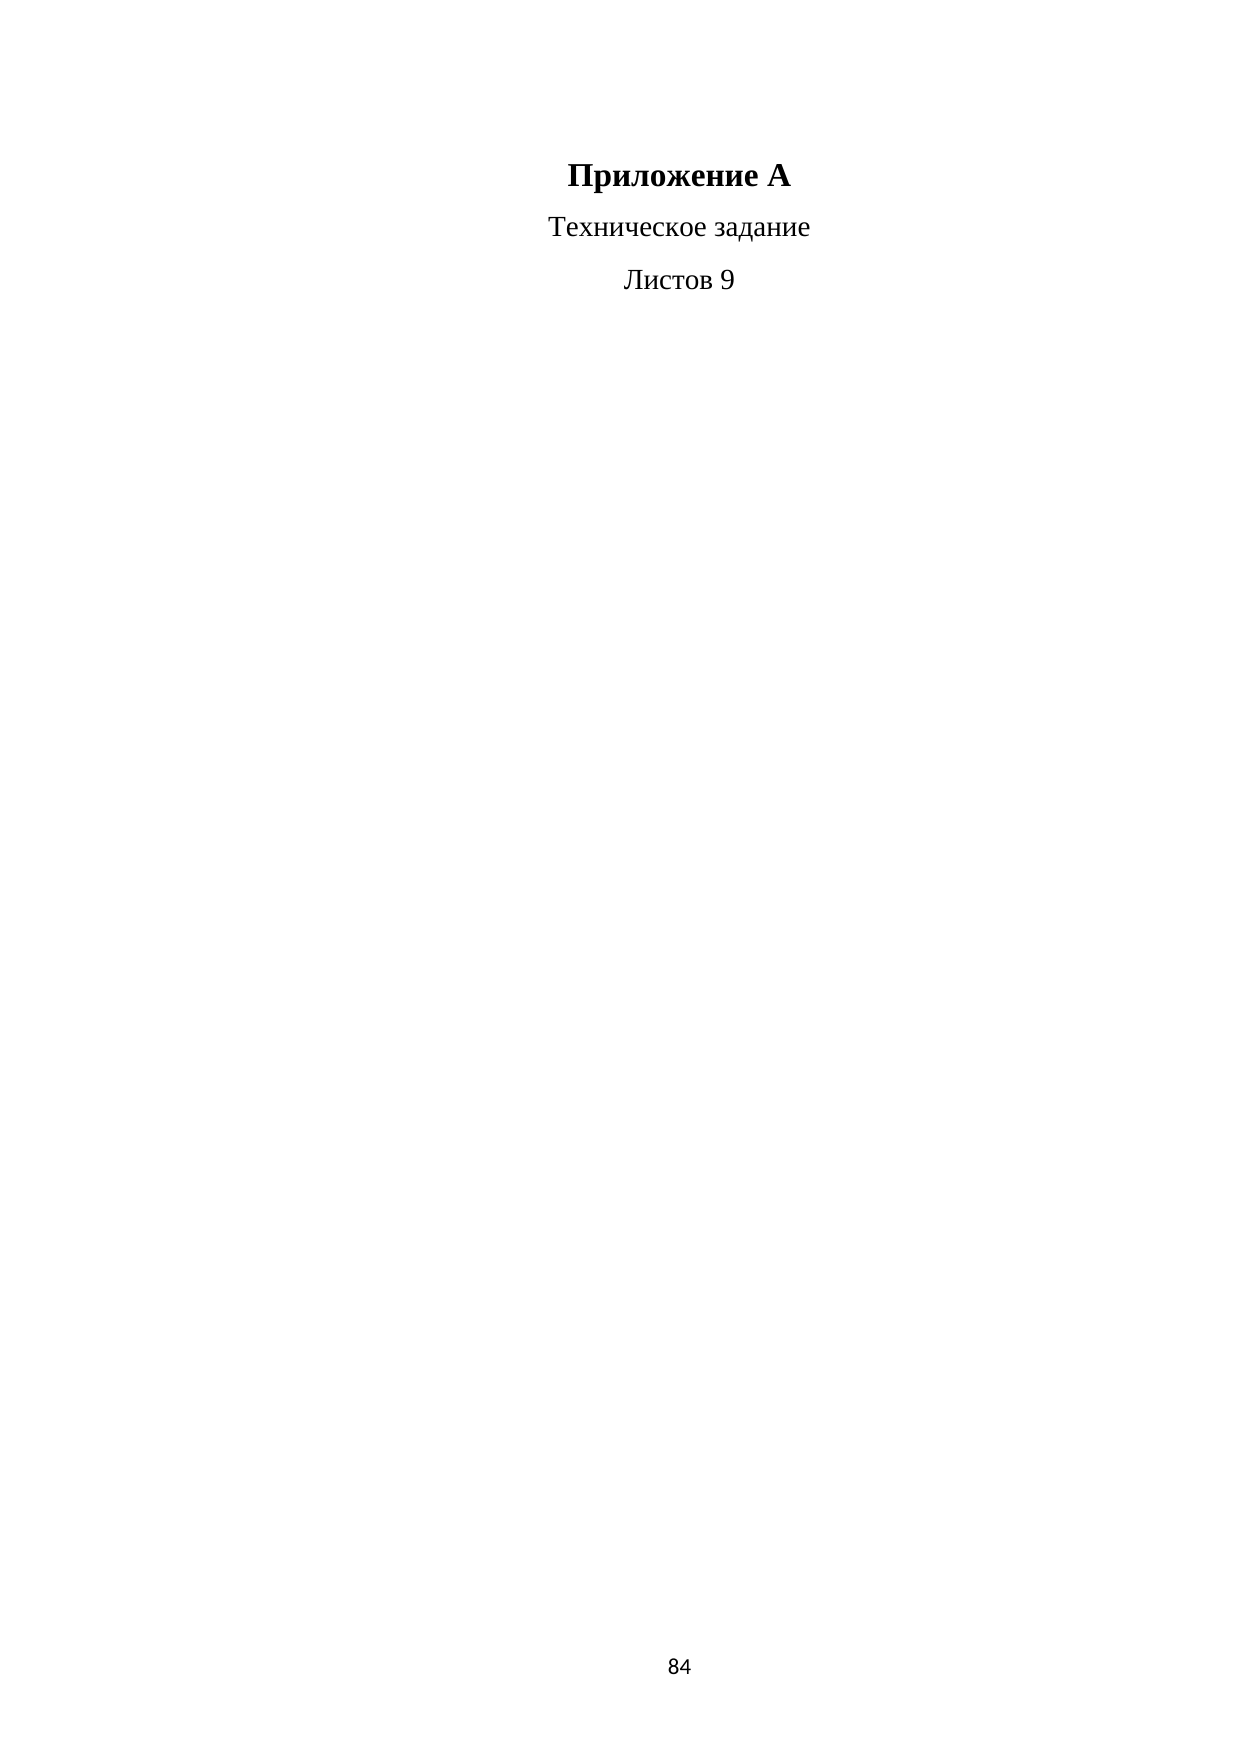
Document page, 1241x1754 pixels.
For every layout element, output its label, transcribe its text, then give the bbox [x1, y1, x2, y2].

subtitle Приложение А [177, 156, 1181, 194]
text Листов 9 [177, 262, 1181, 296]
text Техническое задание [177, 209, 1181, 243]
